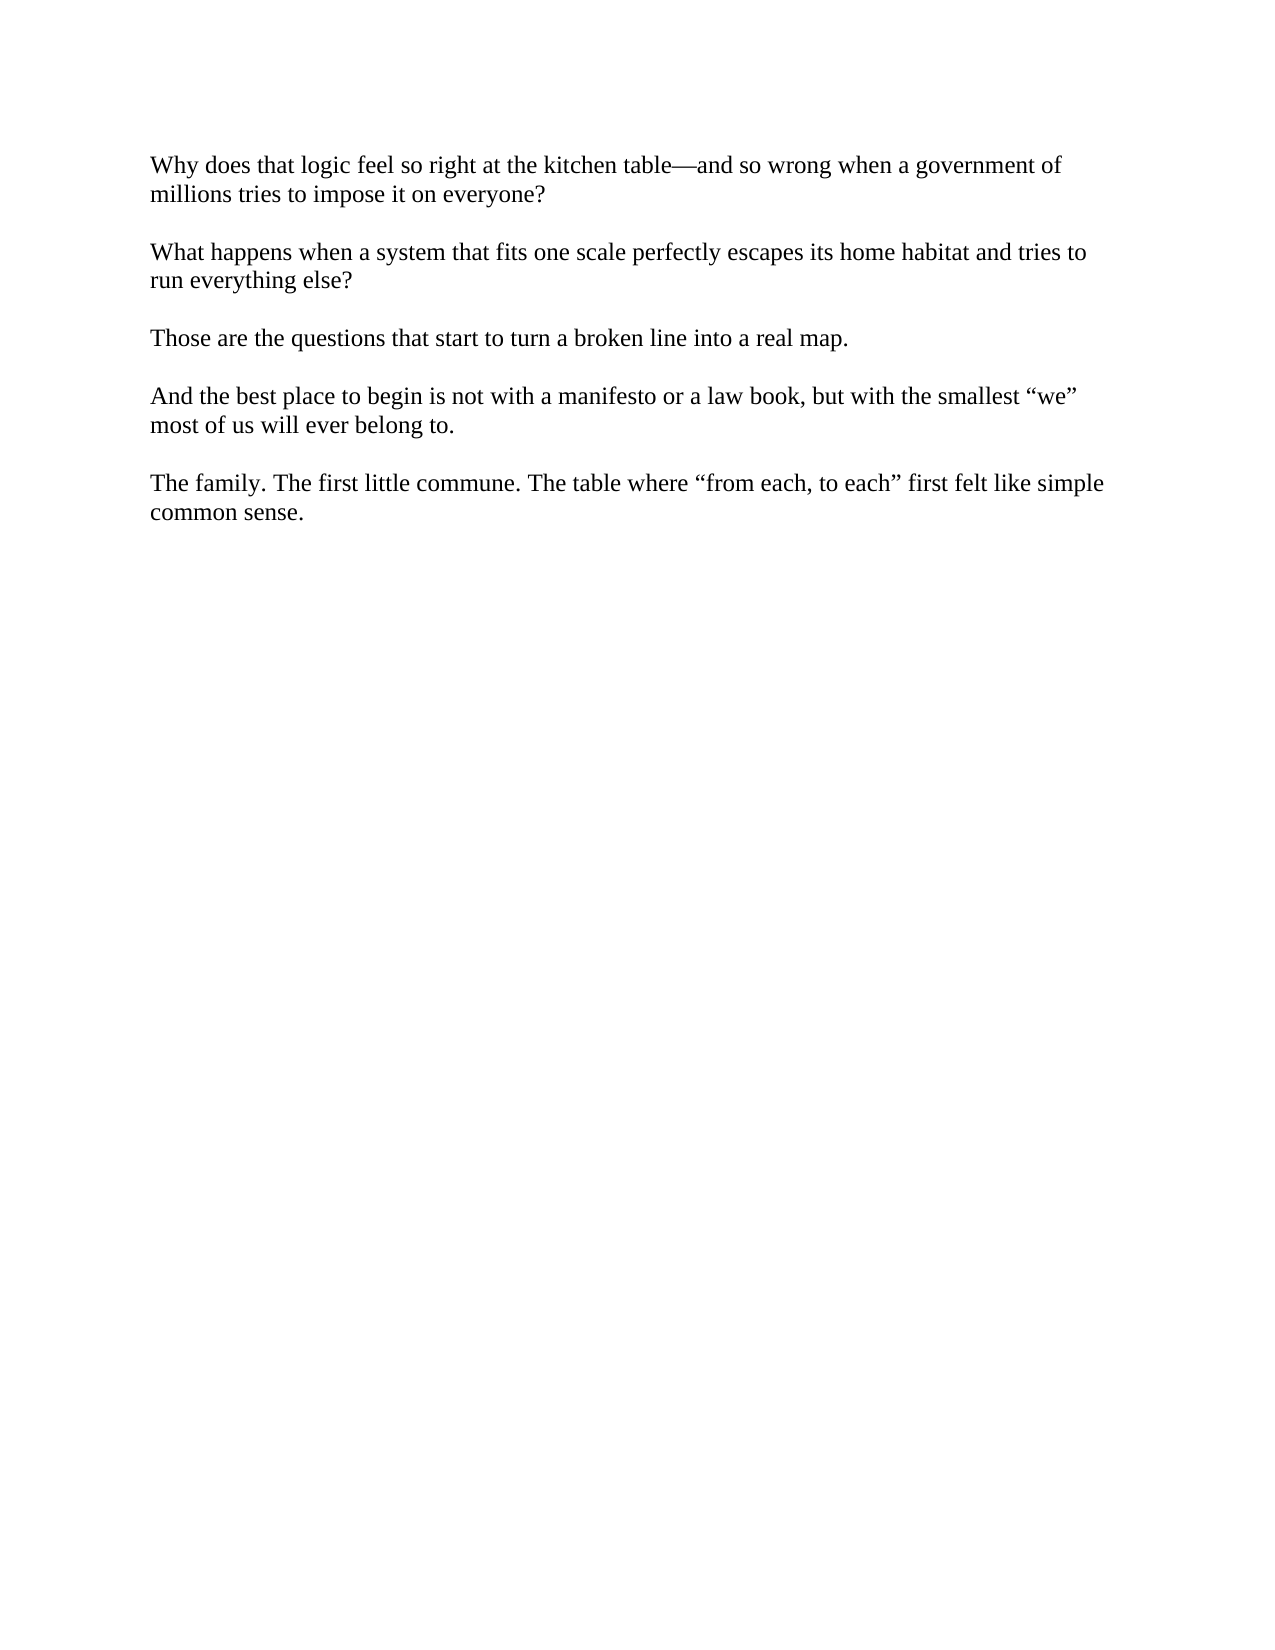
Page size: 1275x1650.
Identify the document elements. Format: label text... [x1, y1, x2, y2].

text What happens when a system that fits one scale perfectly escapes its home habitat and tries to run everything else? [150, 237, 1125, 294]
text The family. The first little commune. The table where “from each, to each” first felt like simple common sense. [150, 468, 1125, 525]
text And the best place to begin is not with a manifesto or a law book, but with the smallest “we” most of us will ever belong to. [150, 381, 1125, 439]
text Why does that logic feel so right at the kitchen table—and so wrong when a government of millions tries to impose it on everyone? [150, 150, 1125, 207]
text Those are the questions that start to turn a broken line into a real map. [150, 323, 1125, 352]
